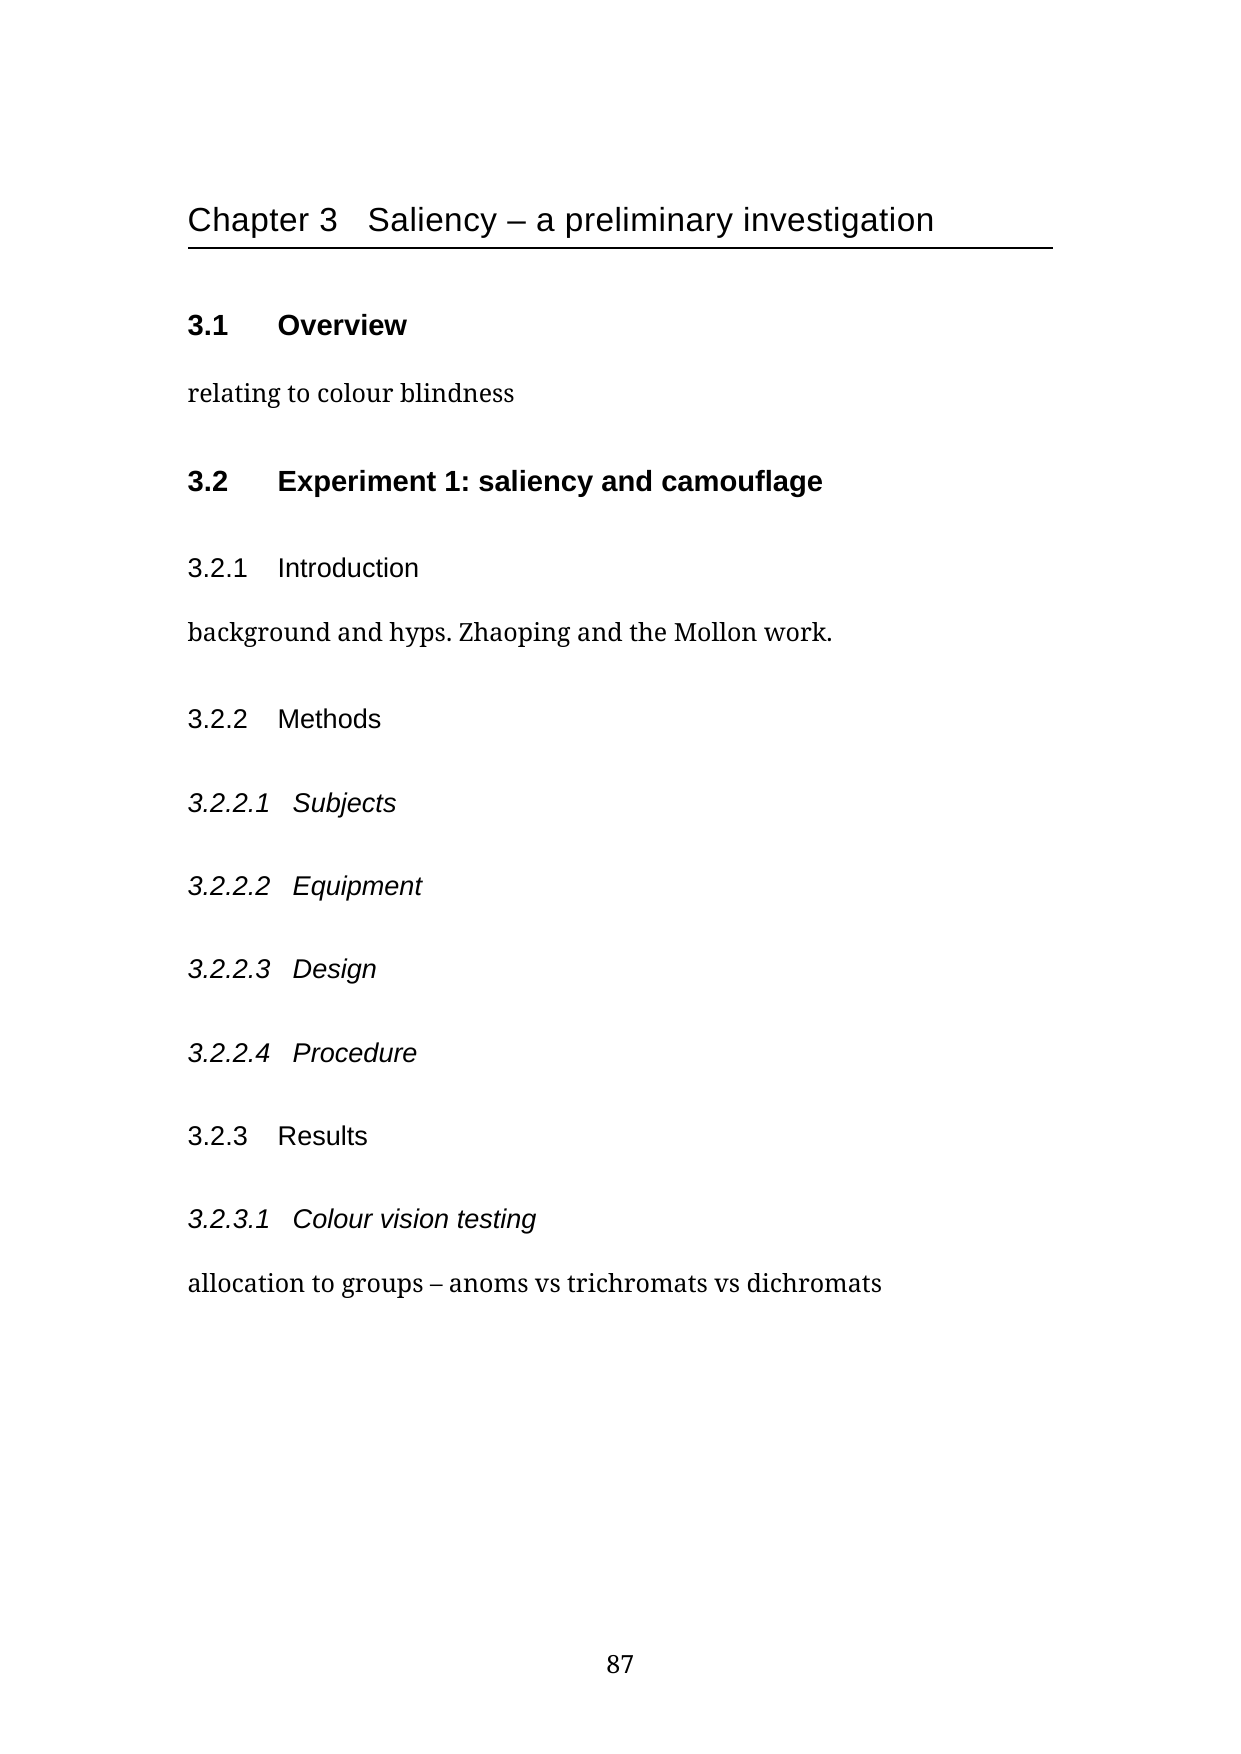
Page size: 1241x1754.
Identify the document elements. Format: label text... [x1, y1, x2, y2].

subtitle Introduction [187, 552, 1053, 583]
subtitle Equipment [187, 870, 1053, 901]
subtitle Colour vision testing [187, 1203, 1053, 1235]
subtitle Results [187, 1120, 1053, 1151]
subtitle Saliency – a preliminary investigation [187, 200, 1053, 249]
text background and hyps. Zhaoping and the Mollon work. [187, 614, 1053, 649]
subtitle Overview [187, 308, 1053, 342]
subtitle Design [187, 953, 1053, 985]
text allocation to groups – anoms vs trichromats vs dichromats [187, 1266, 1053, 1300]
subtitle Methods [187, 703, 1053, 735]
text relating to colour blindness [187, 375, 1053, 409]
subtitle Experiment 1: saliency and camouflage [187, 464, 1053, 498]
subtitle Procedure [187, 1037, 1053, 1068]
subtitle Subjects [187, 787, 1053, 818]
